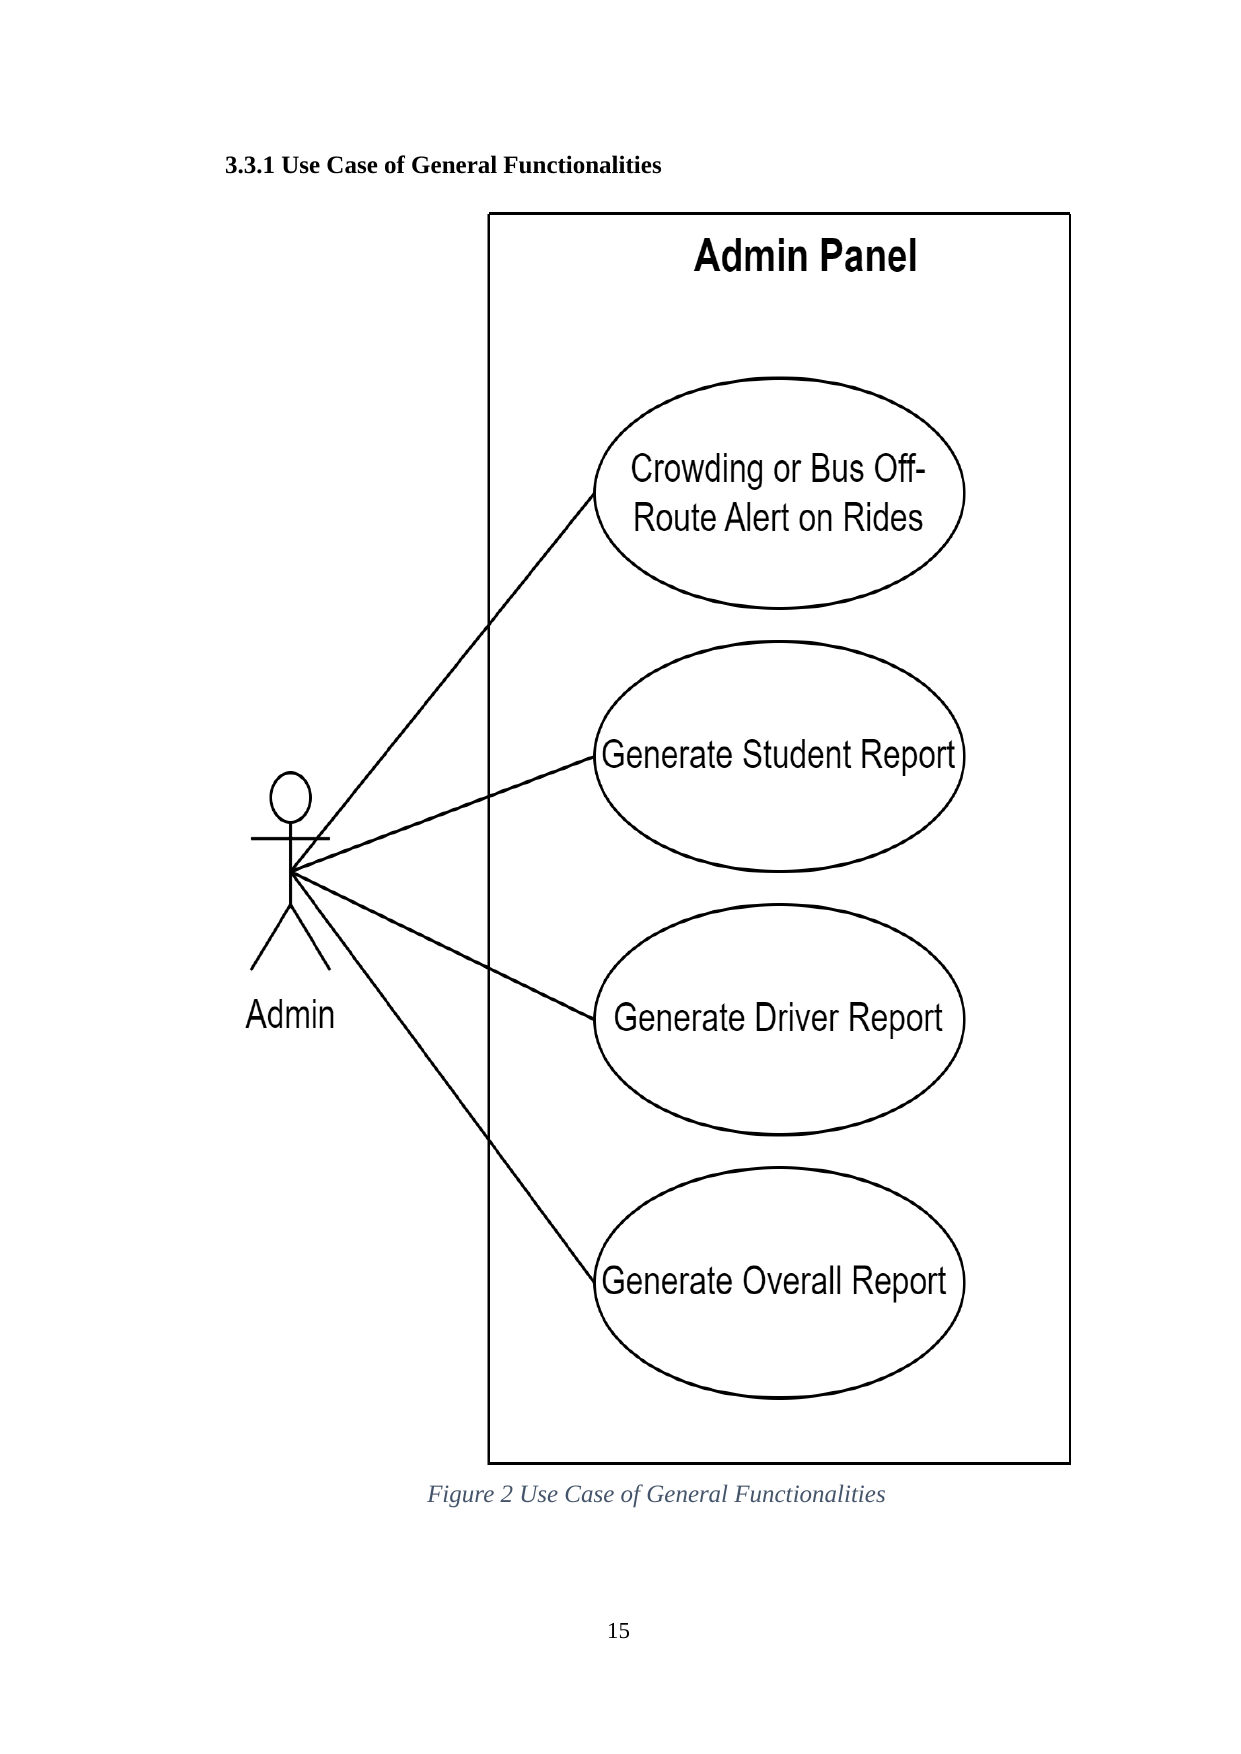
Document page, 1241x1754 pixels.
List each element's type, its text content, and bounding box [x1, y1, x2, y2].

picture [244, 205, 1071, 1465]
text Figure Use Case of General Functionalities [225, 1479, 1090, 1508]
subtitle 3.3.1 Use Case of General Functionalities [225, 150, 1090, 179]
